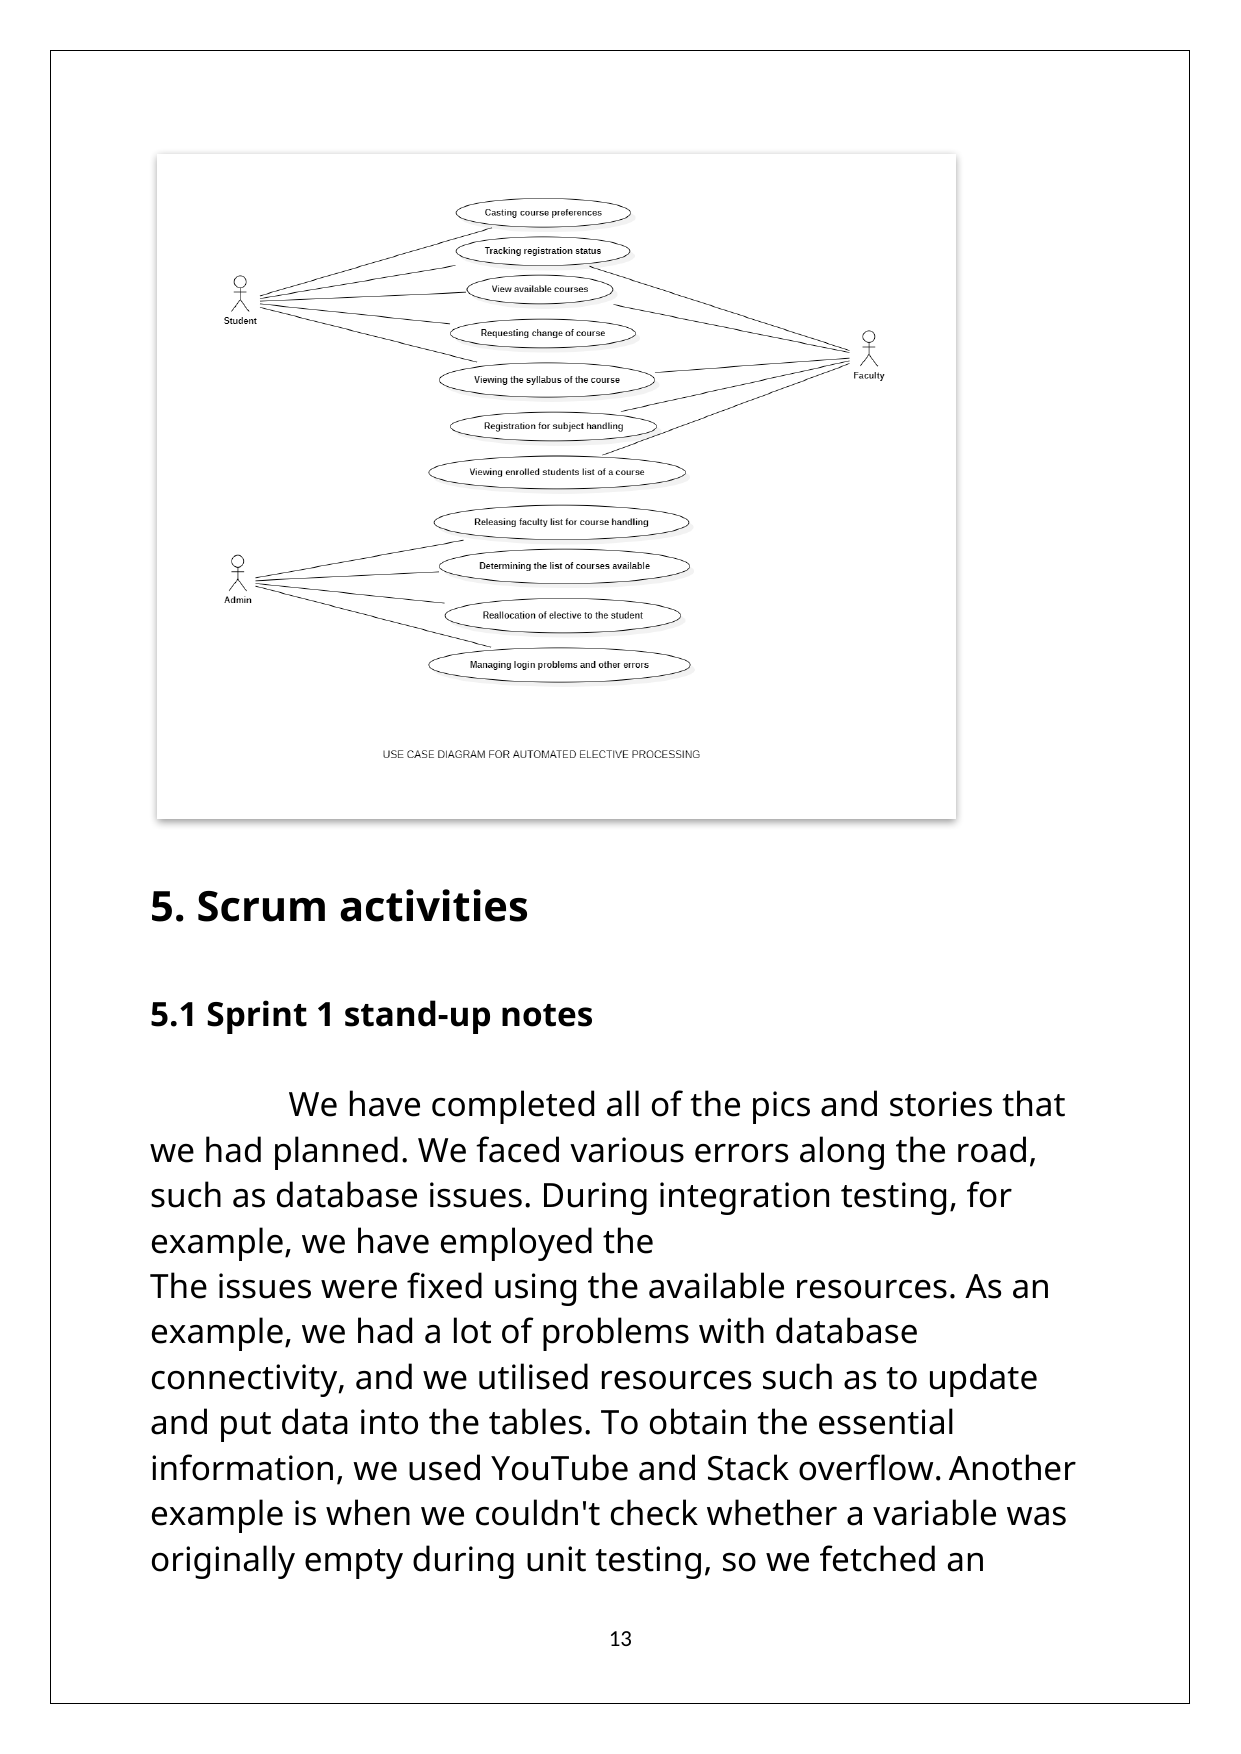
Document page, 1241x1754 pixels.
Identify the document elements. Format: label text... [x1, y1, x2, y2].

text 5. Scrum activities [150, 877, 1090, 934]
text 5.1 Sprint 1 stand-up notes [150, 990, 1090, 1036]
picture [172, 169, 941, 804]
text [150, 1263, 1090, 1581]
text We have completed all of the pics and stories that we had planned. We faced various errors along the road, such as database issues. During integration testing, for example, we have employed the [150, 1081, 1090, 1263]
